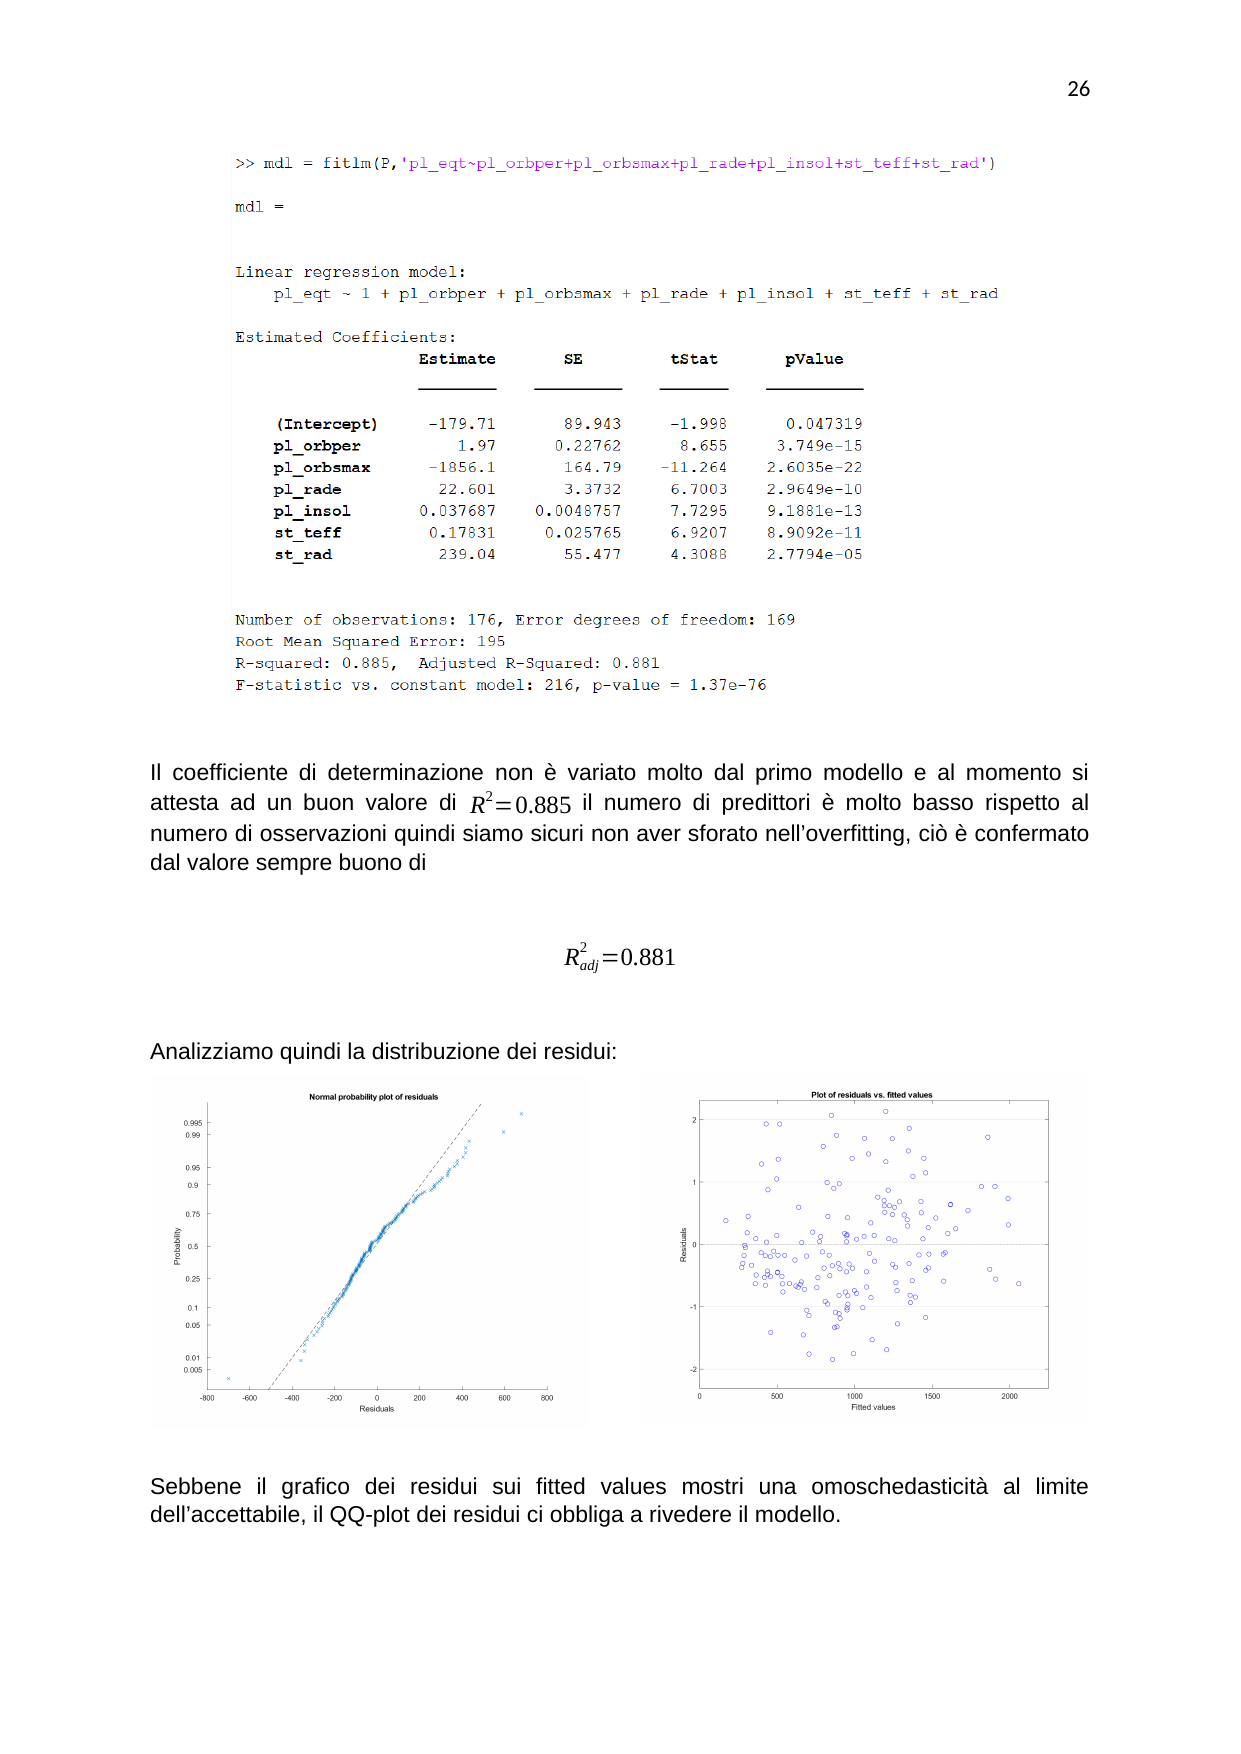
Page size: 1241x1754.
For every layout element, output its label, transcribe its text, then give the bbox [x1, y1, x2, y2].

picture [150, 1076, 589, 1428]
text Analizziamo quindi la distribuzione dei residui: [150, 1038, 1090, 1064]
picture [231, 150, 1009, 695]
text Sebbene il grafico dei residui sui fitted values mostri una omoschedasticità al limite dell’accettabile, il QQ-plot dei residui ci obbliga a rivedere il modello. [150, 1473, 1090, 1527]
text Il coefficiente di determinazione non è variato molto dal primo modello e al momento si attesta ad un buon valore di il numero di predittori è molto basso rispetto al numero di osservazioni quindi siamo sicuri non aver sforato nell’overfitting, ciò è confermato dal valore sempre buono di [150, 758, 1090, 875]
picture [641, 1074, 1091, 1427]
